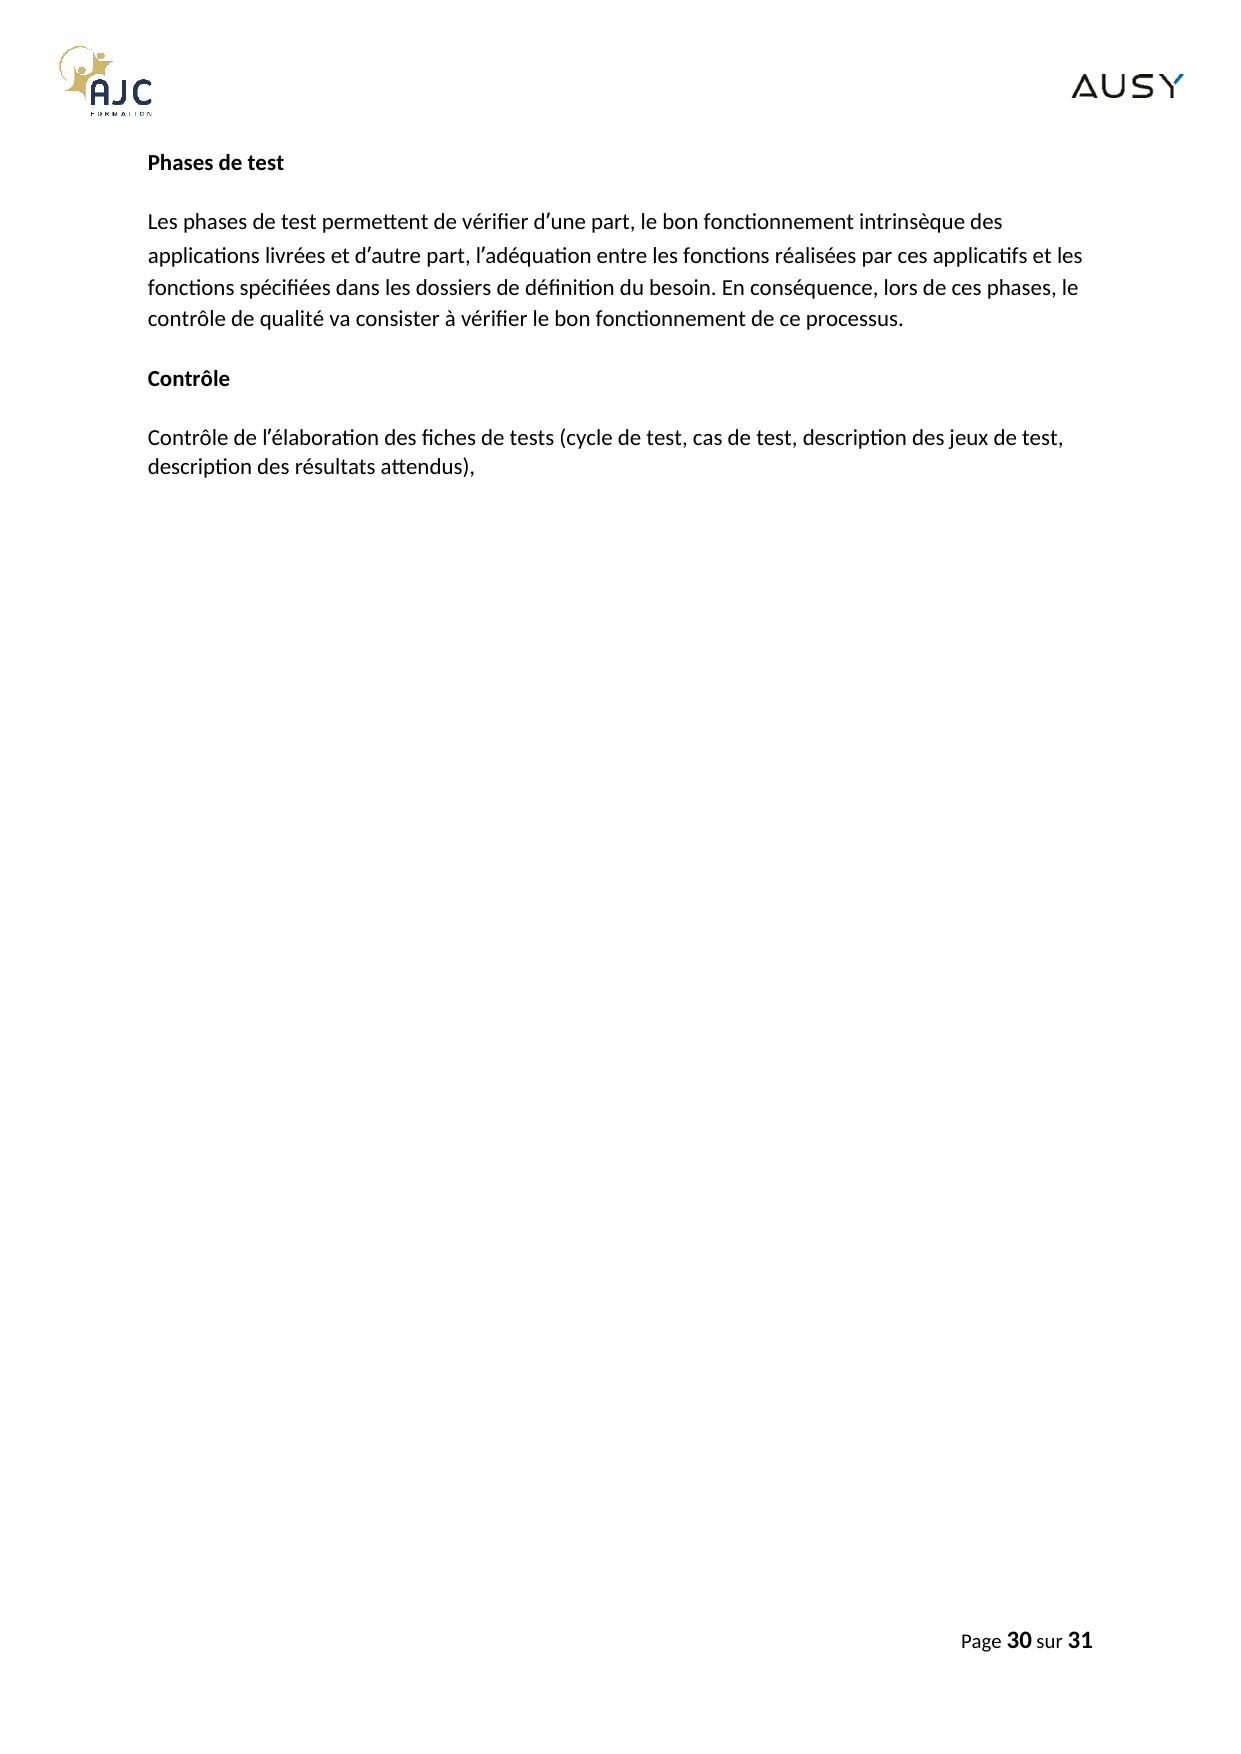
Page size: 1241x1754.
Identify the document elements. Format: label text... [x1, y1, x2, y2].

text Les phases de test permettent de vérifier d’une part, le bon fonctionnement intrinsèque des applications livrées et d’autre part, l’adéquation entre les fonctions réalisées par ces applicatifs et les fonctions spécifiées dans les dossiers de définition du besoin. En conséquence, lors de ces phases, le contrôle de qualité va consister à vérifier le bon fonctionnement de ce processus. [148, 205, 1093, 332]
picture [1071, 74, 1184, 98]
text Contrôle [148, 364, 1093, 392]
text Phases de test [148, 148, 1093, 176]
picture [59, 46, 152, 116]
text Contrôle de l’élaboration des fiches de tests (cycle de test, cas de test, description des jeux de test, description des résultats attendus), [148, 421, 1093, 480]
